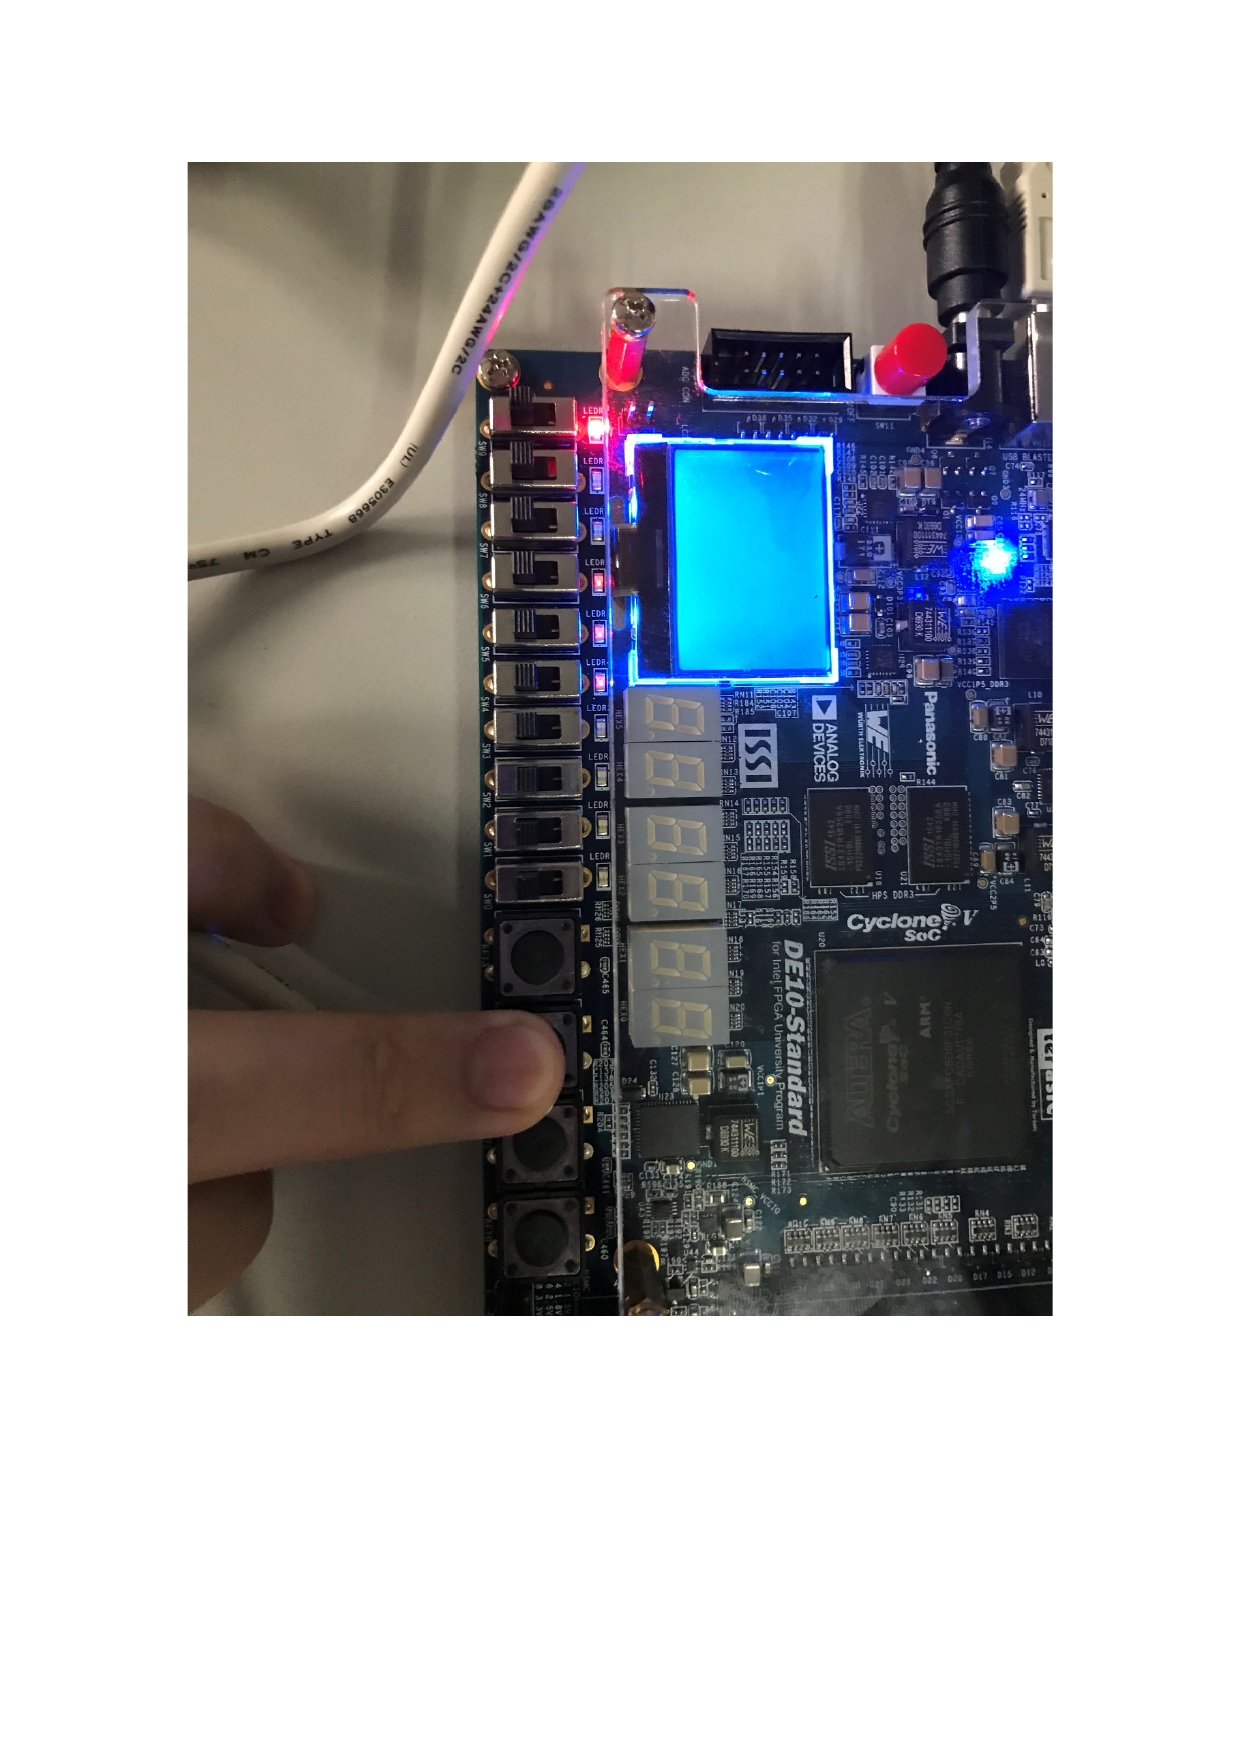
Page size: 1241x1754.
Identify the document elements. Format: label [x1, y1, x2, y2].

picture [187, 162, 1053, 1316]
